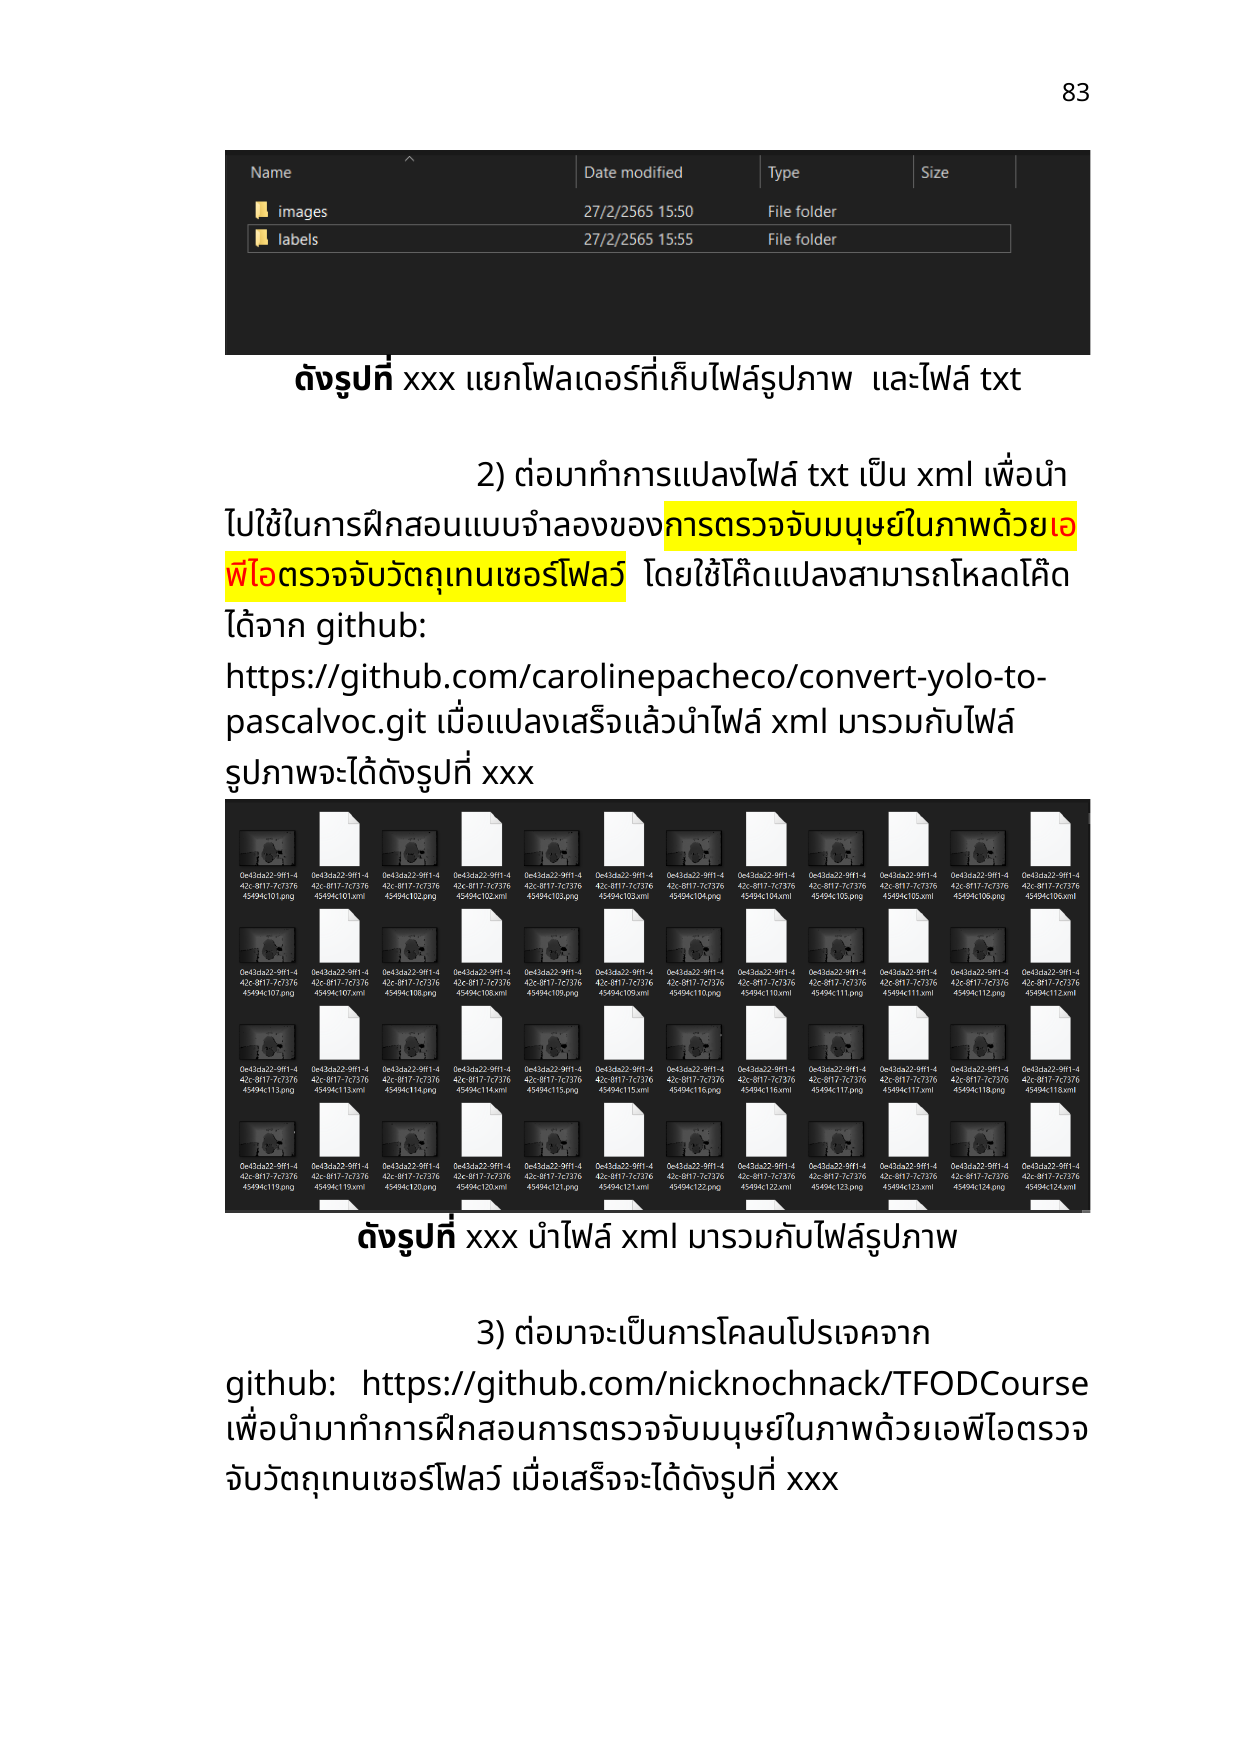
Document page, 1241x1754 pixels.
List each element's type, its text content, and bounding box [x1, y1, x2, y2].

text ดังรูปที่ xxx แยกโฟลเดอร์ที่เก็บไฟล์รูปภาพ และไฟล์ txt [225, 355, 1090, 405]
text github: https://github.com/nicknochnack/TFODCourse เพื่อนำมาทำการฝึกสอนการตรวจจับมนุษย์ในภาพด้วยเอพีไอตรวจจับวัตถุเทนเซอร์โฟลว์ เมื่อเสร็จจะได้ดังรูปที่ xxx [225, 1359, 1090, 1506]
picture [225, 150, 1091, 355]
text 3) ต่อมาจะเป็นการโคลนโปรเจคจาก [299, 1309, 1090, 1359]
picture [225, 799, 1091, 1213]
text 2) ต่อมาทำการแปลงไฟล์ txt เป็น xml เพื่อนำไปใช้ในการฝึกสอนแบบจำลองของการตรวจจับมนุษย์ในภาพด้วยเอพีไอตรวจจับวัตถุเทนเซอร์โฟลว์ โดยใช้โค๊ดแปลงสามารถโหลดโค๊ดได้จาก github: https://github.com/carolinepacheco/convert-yolo-to-pascalvoc.git เมื่อแปลงเสร็จแล้วนำไฟล์ xml มารวมกับไฟล์รูปภาพจะได้ดังรูปที่ xxx [225, 450, 1090, 799]
text ดังรูปที่ xxx นำไฟล์ xml มารวมกับไฟล์รูปภาพ [225, 1213, 1090, 1263]
